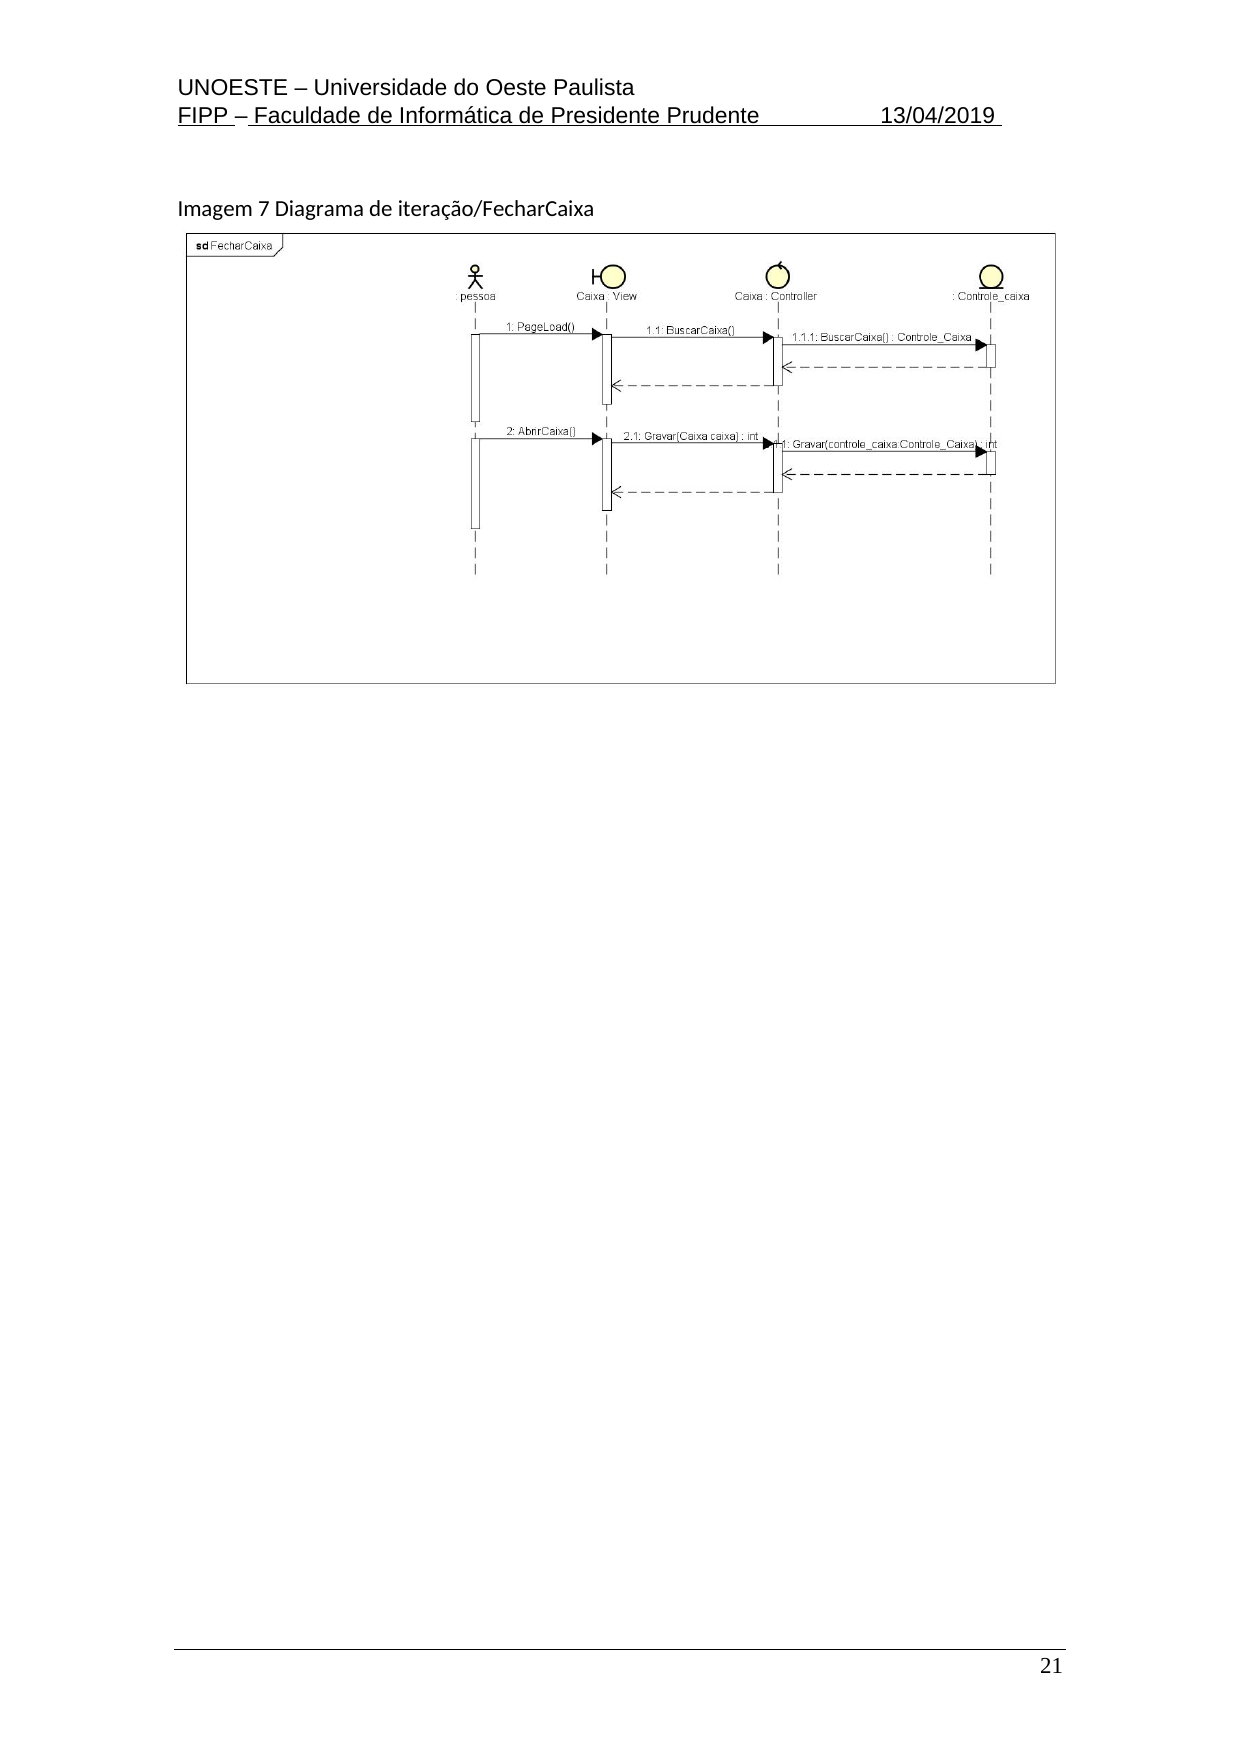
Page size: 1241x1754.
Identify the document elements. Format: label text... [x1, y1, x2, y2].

picture [177, 224, 1063, 692]
text Imagem 7 Diagrama de iteração/FecharCaixa [177, 194, 1063, 222]
